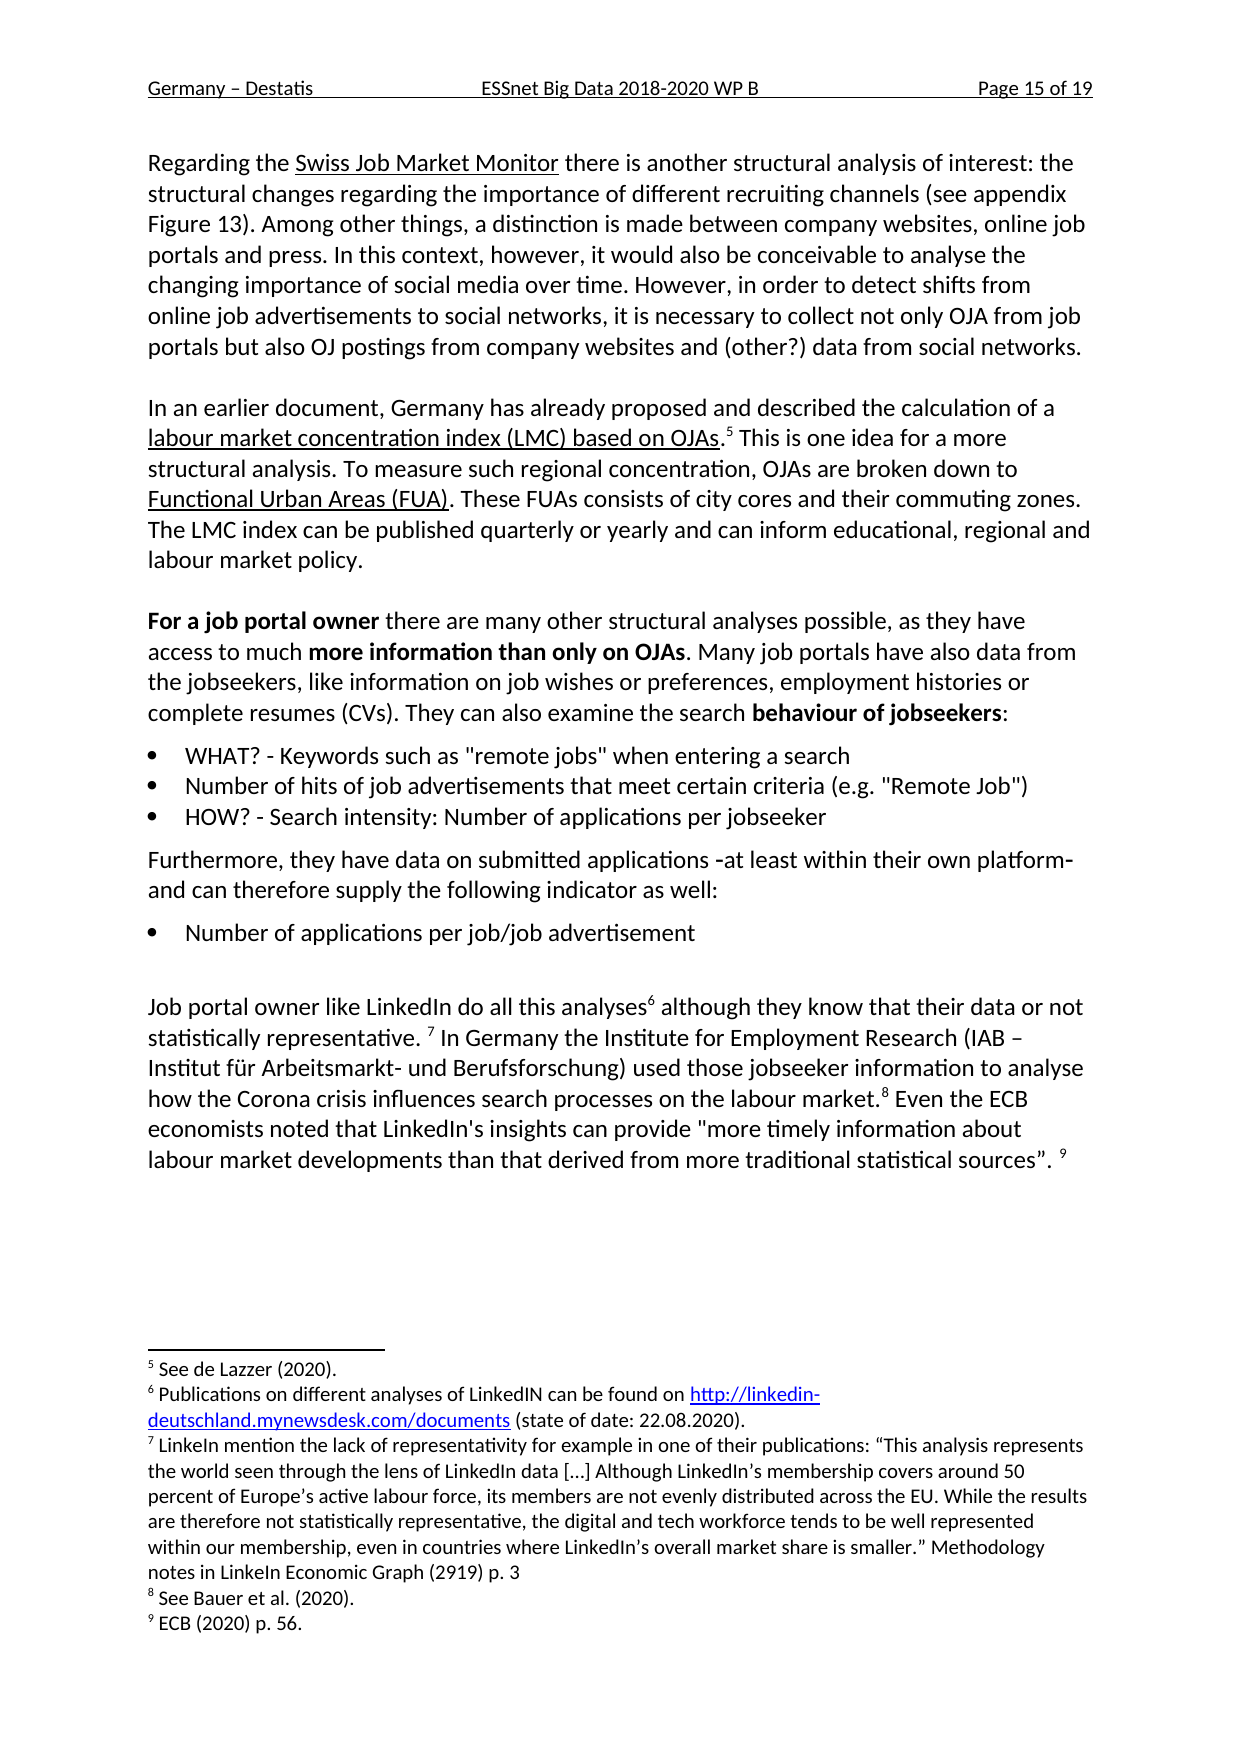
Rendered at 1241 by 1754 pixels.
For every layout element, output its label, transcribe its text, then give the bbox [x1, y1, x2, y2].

text For a job portal owner there are many other structural analyses possible, as they have access to much more information than only on OJAs. Many job portals have also data from the jobseekers, like information on job wishes or preferences, employment histories or complete resumes (CVs). They can also examine the search behaviour of jobseekers: [148, 605, 1093, 727]
list HOW? - Search intensity: Number of applications per jobseeker [148, 801, 1093, 832]
text Job portal owner like LinkedIn do all this analyses although they know that their data or not statistically representative. In Germany the Institute for Employment Research (IAB – Institut für Arbeitsmarkt- und Berufsforschung) used those jobseeker information to analyse how the Corona crisis influences search processes on the labour market. Even the ECB economists noted that LinkedIn's insights can provide "more timely information about labour market developments than that derived from more traditional statistical sources”. [148, 991, 1093, 1174]
text Regarding the Swiss Job Market Monitor there is another structural analysis of interest: the structural changes regarding the importance of different recruiting channels (see appendix Figure 13). Among other things, a distinction is made between company websites, online job portals and press. In this context, however, it would also be conceivable to analyse the changing importance of social media over time. However, in order to detect shifts from online job advertisements to social networks, it is necessary to collect not only OJA from job portals but also OJ postings from company websites and (other?) data from social networks. [148, 148, 1093, 361]
text In an earlier document, Germany has already proposed and described the calculation of a labour market concentration index (LMC) based on OJAs. This is one idea for a more structural analysis. To measure such regional concentration, OJAs are broken down to Functional Urban Areas (FUA). These FUAs consists of city cores and their commuting zones. The LMC index can be published quarterly or yearly and can inform educational, regional and labour market policy. [148, 392, 1093, 575]
text Furthermore, they have data on submitted applications at least within their own platform and can therefore supply the following indicator as well: [148, 844, 1093, 905]
list Number of hits of job advertisements that meet certain criteria (e.g. "Remote Job") [148, 771, 1093, 801]
list Number of applications per job/job advertisement [148, 918, 1093, 948]
list WHAT? - Keywords such as "remote jobs" when entering a search [148, 740, 1093, 771]
